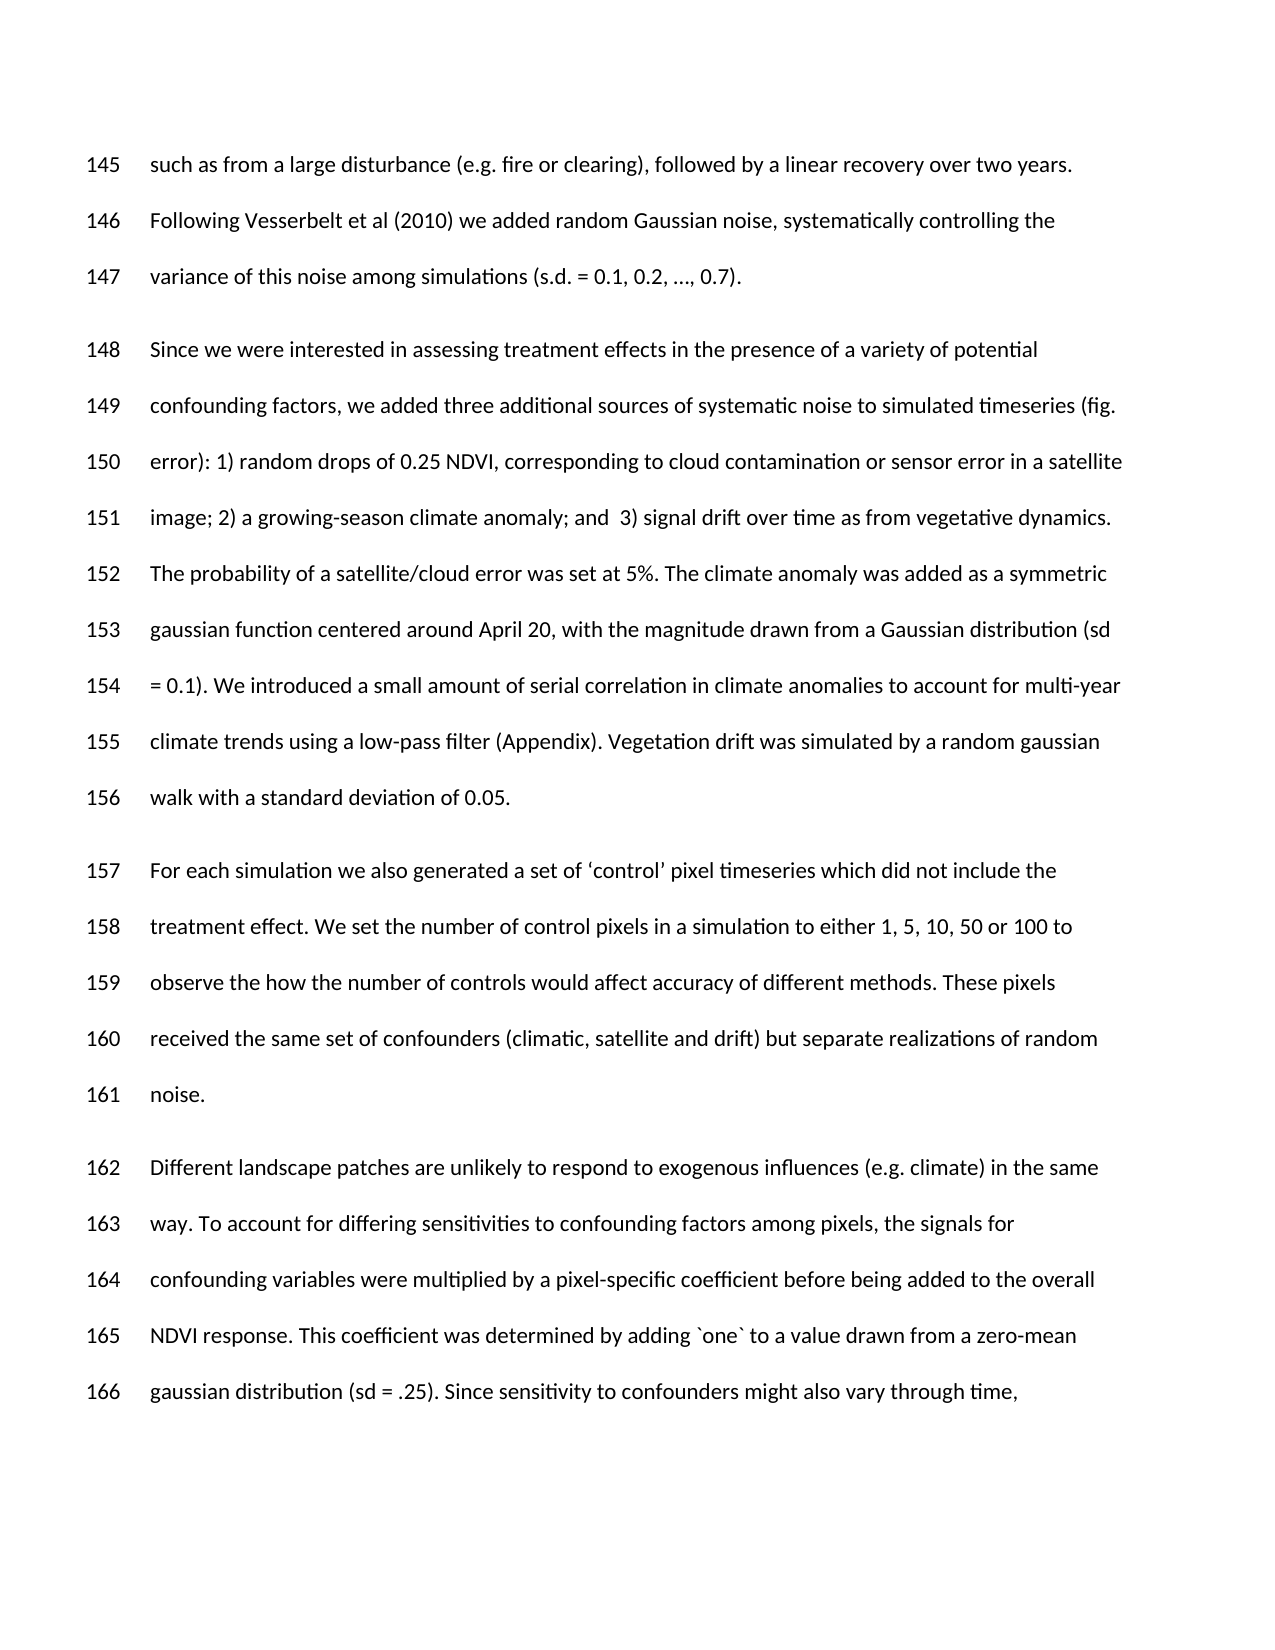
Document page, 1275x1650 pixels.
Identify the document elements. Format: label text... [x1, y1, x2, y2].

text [150, 1153, 1125, 1405]
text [150, 150, 1125, 290]
text For each simulation we also generated a set of ‘control’ pixel timeseries which did not include the treatment effect. We set the number of control pixels in a simulation to either 1, 5, 10, 50 or 100 to observe the how the number of controls would affect accuracy of different methods. These pixels received the same set of confounders (climatic, satellite and drift) but separate realizations of random noise. [150, 856, 1125, 1108]
text Since we were interested in assessing treatment effects in the presence of a variety of potential confounding factors, we added three additional sources of systematic noise to simulated timeseries (fig. error): 1) random drops of 0.25 NDVI, corresponding to cloud contamination or sensor error in a satellite image; 2) a growing-season climate anomaly; and 3) signal drift over time as from vegetative dynamics. The probability of a satellite/cloud error was set at 5%. The climate anomaly was added as a symmetric gaussian function centered around April 20, with the magnitude drawn from a Gaussian distribution (sd = 0.1). We introduced a small amount of serial correlation in climate anomalies to account for multi-year climate trends using a low-pass filter (Appendix). Vegetation drift was simulated by a random gaussian walk with a standard deviation of 0.05. [150, 335, 1125, 811]
